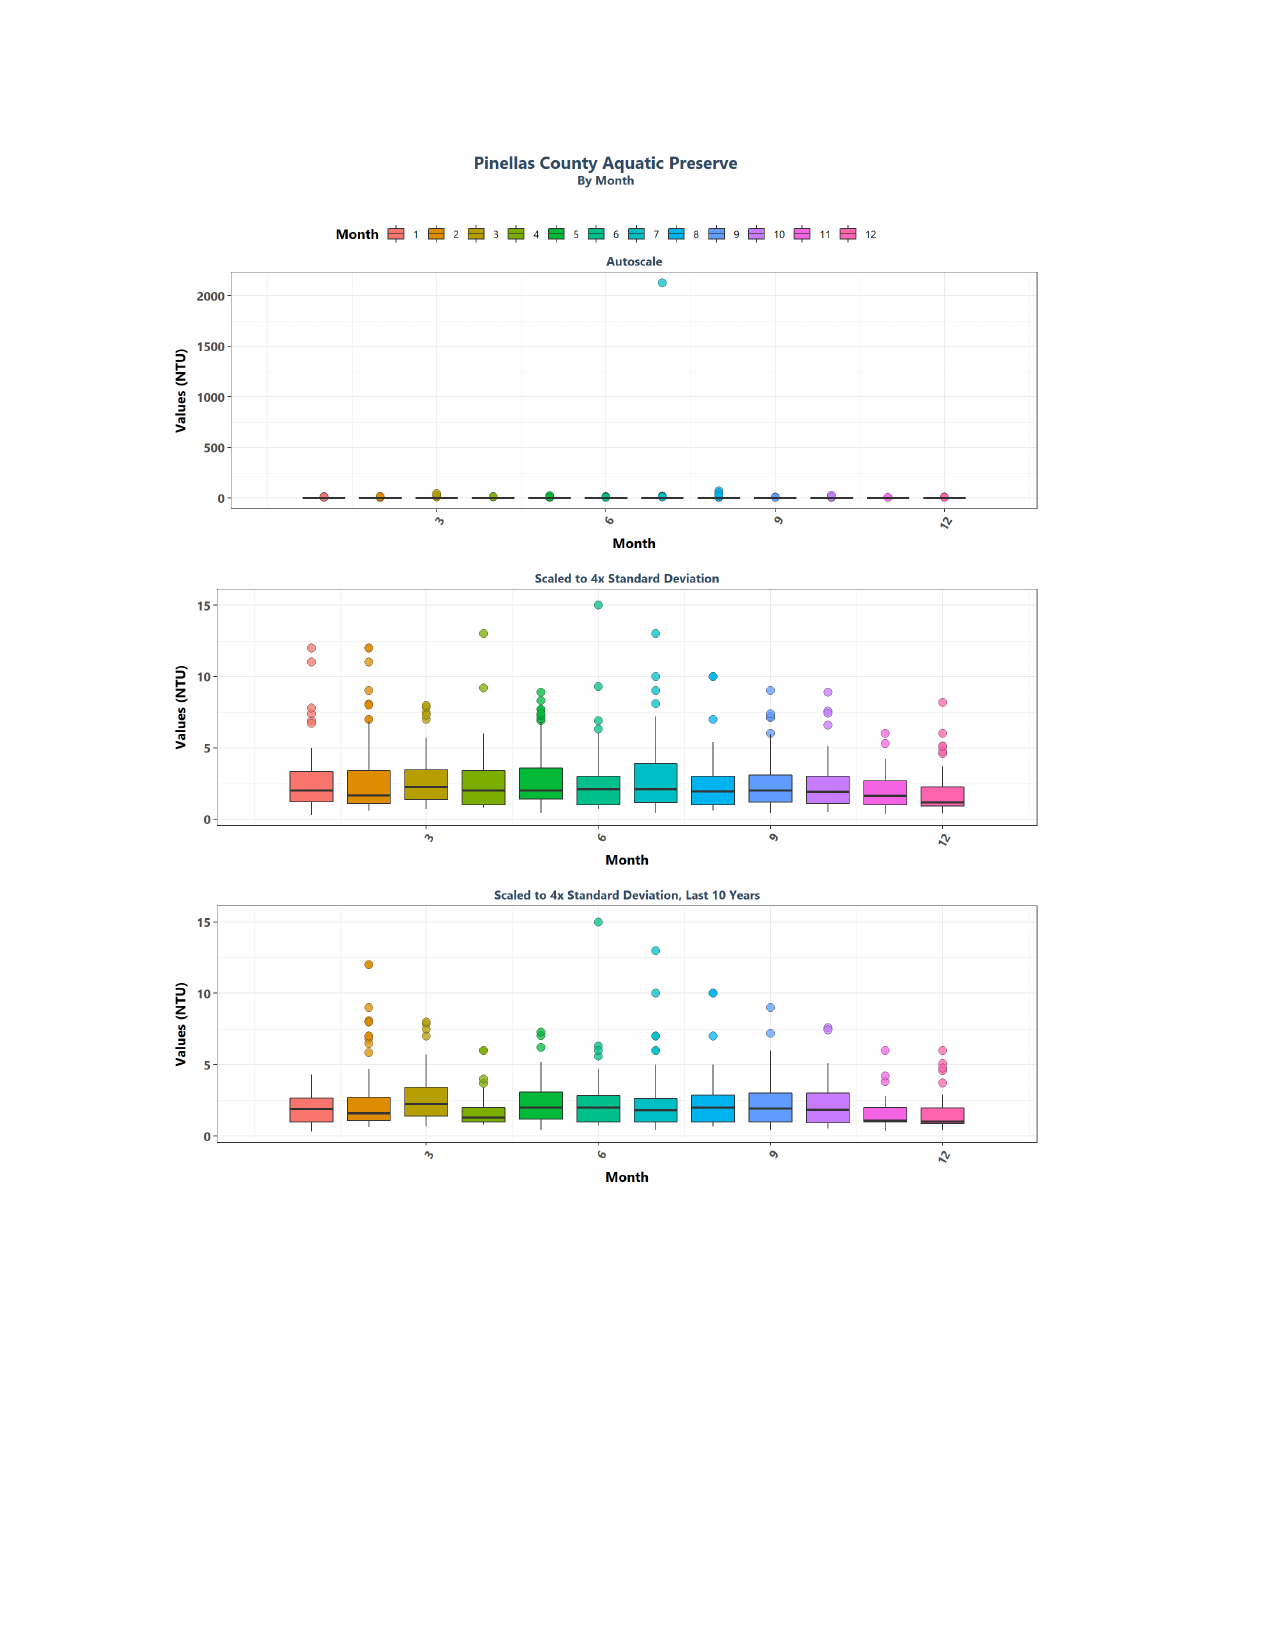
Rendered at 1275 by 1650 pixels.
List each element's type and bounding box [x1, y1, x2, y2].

picture [168, 150, 1044, 1200]
